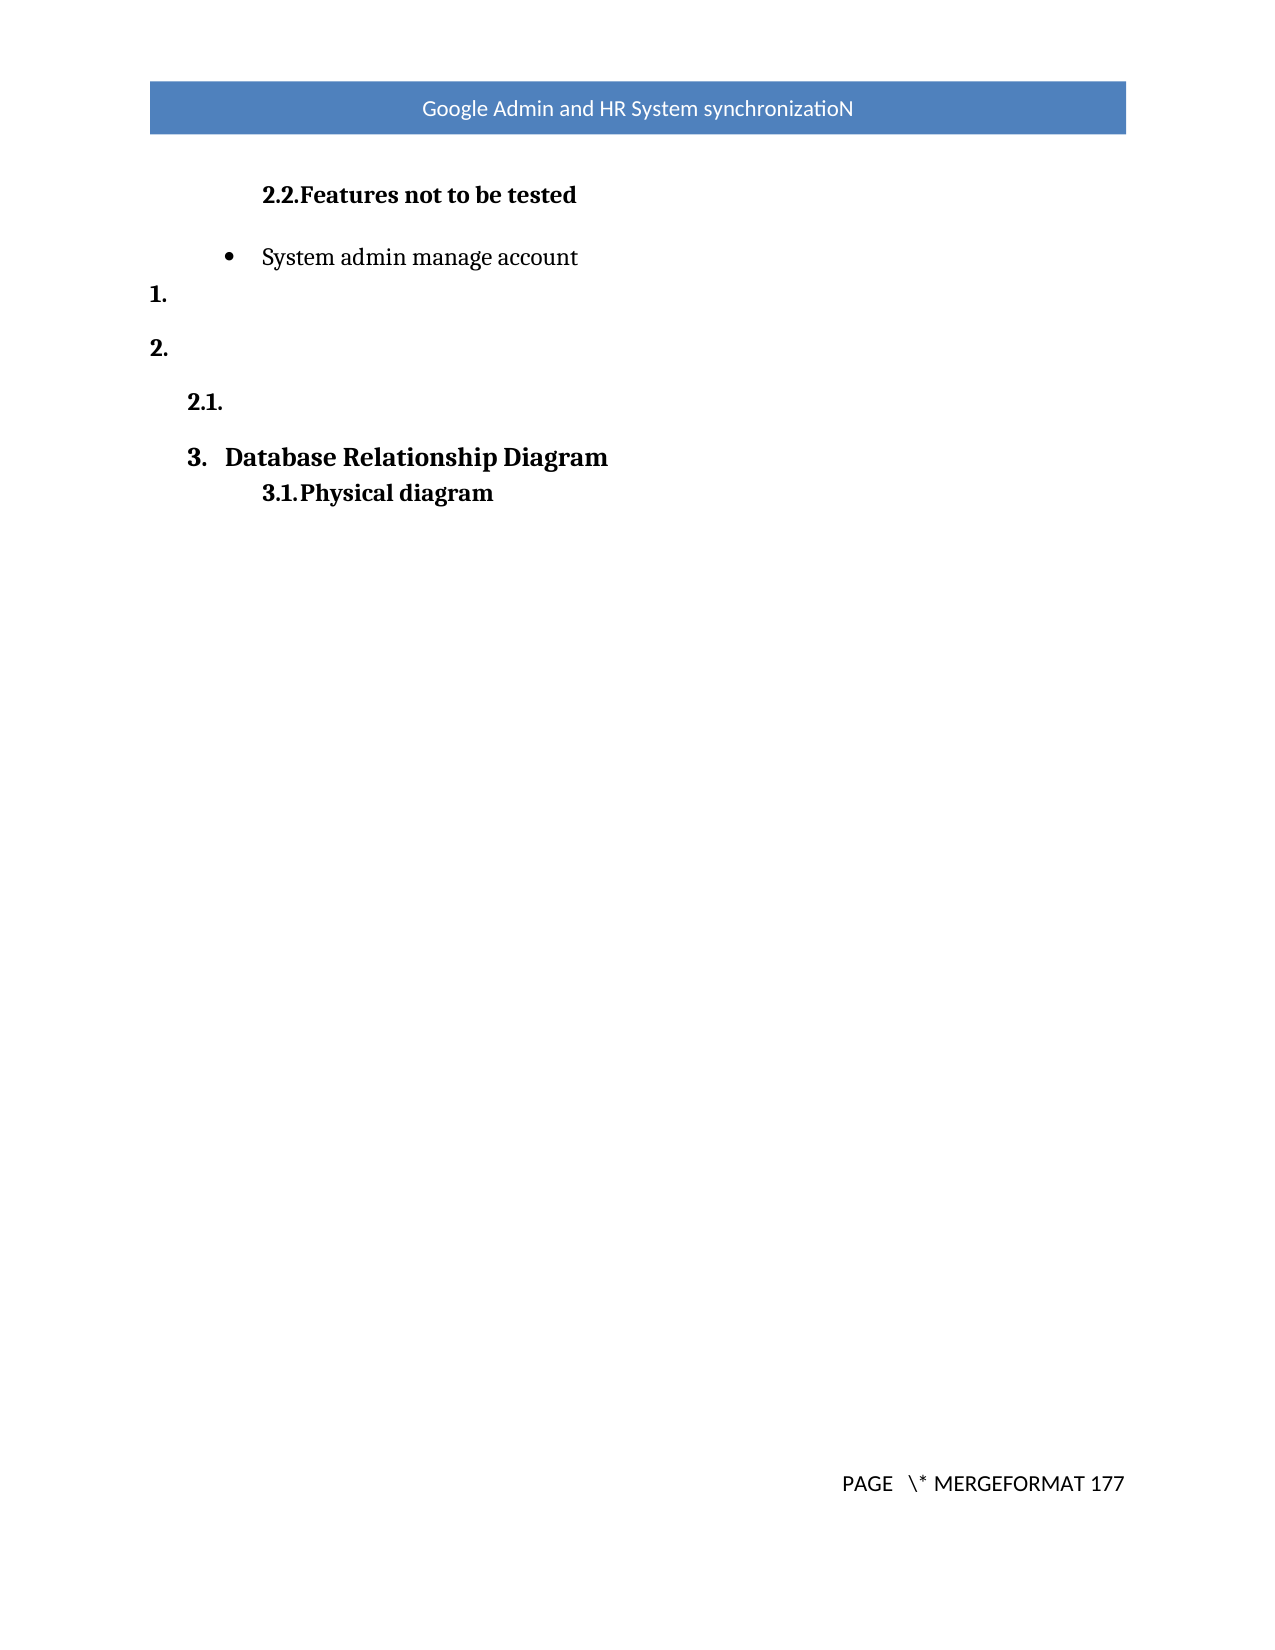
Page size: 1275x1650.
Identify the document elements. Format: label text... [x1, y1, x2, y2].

list System admin manage account [225, 243, 1125, 272]
subtitle Database Relationship Diagram [187, 442, 1125, 473]
subtitle Features not to be tested [262, 181, 1125, 209]
subtitle Physical diagram [262, 479, 1125, 508]
